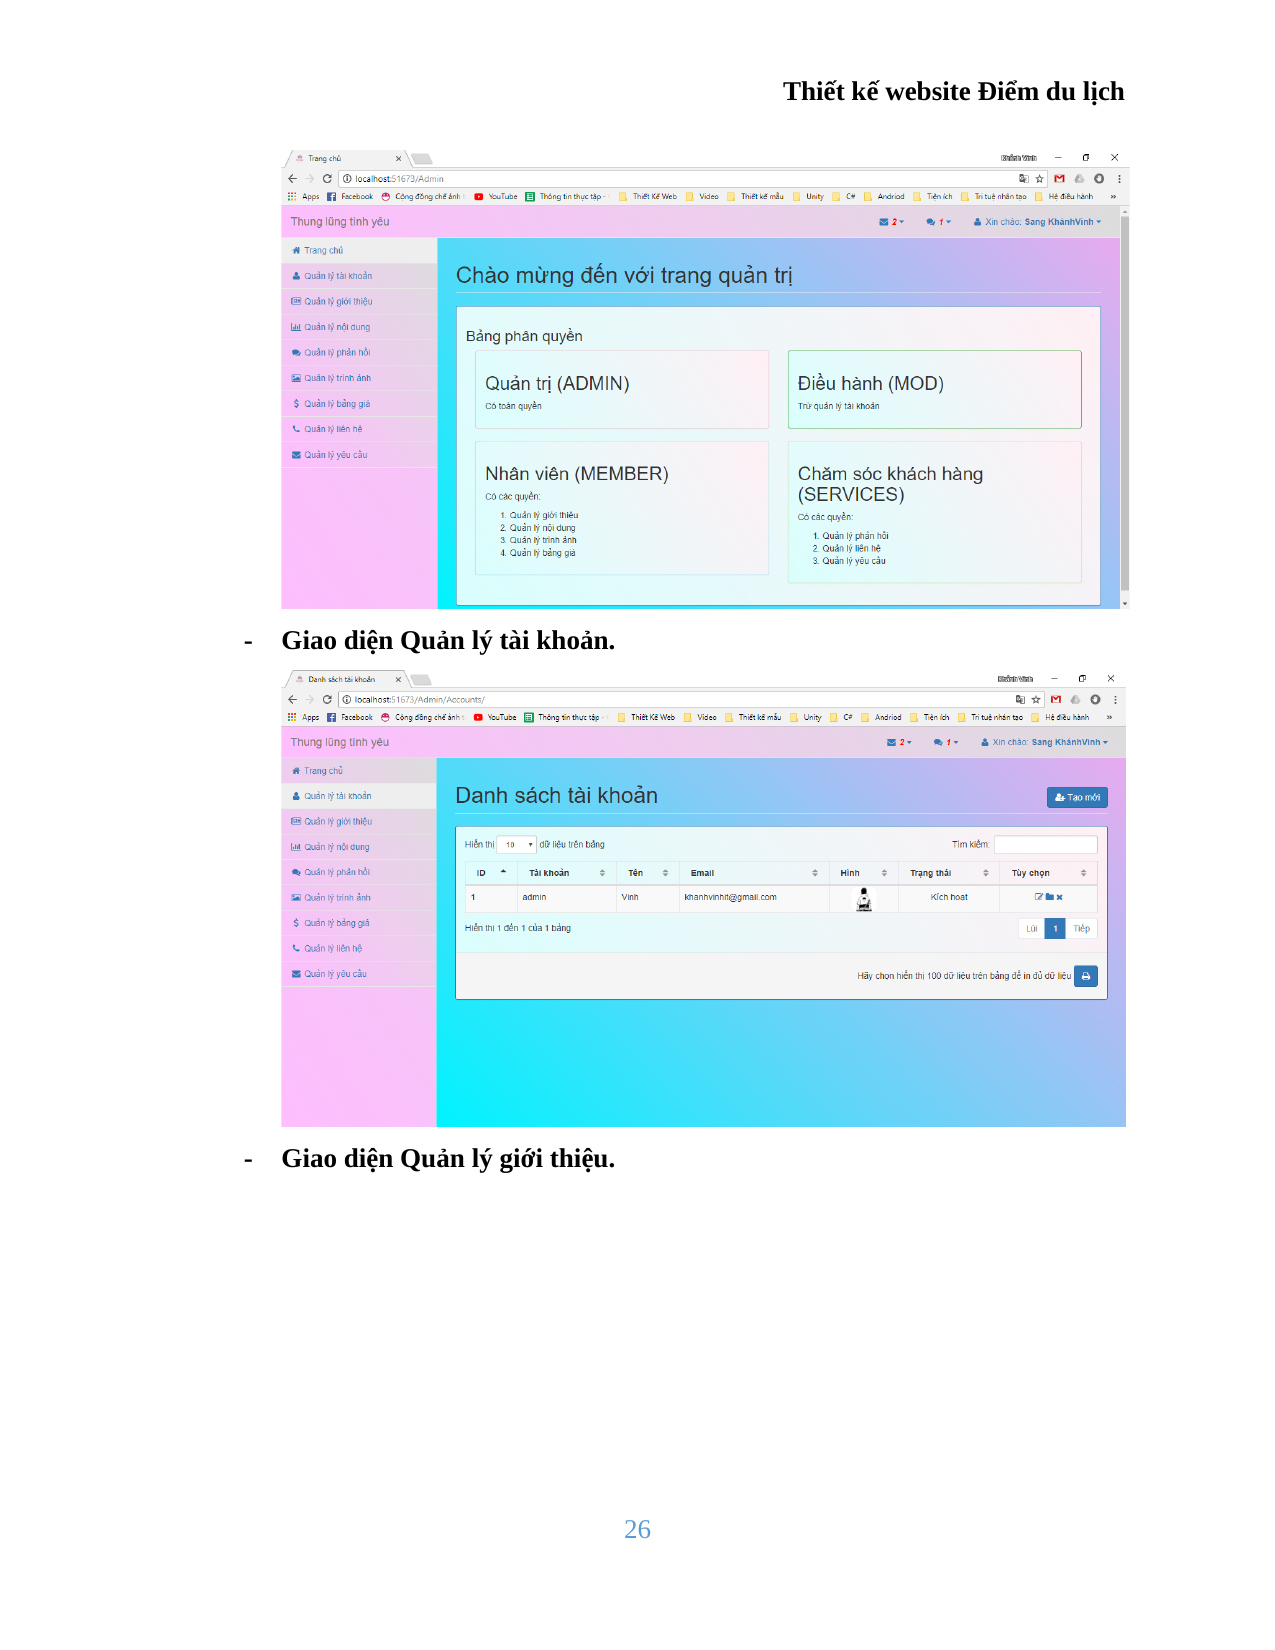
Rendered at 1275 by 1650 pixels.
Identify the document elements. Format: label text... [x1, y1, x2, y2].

picture [281, 670, 1126, 1127]
list Giao diện Quản lý giới thiệu. [244, 1142, 1125, 1173]
list Giao diện Quản lý tài khoản. [244, 624, 1125, 655]
picture [281, 150, 1130, 609]
